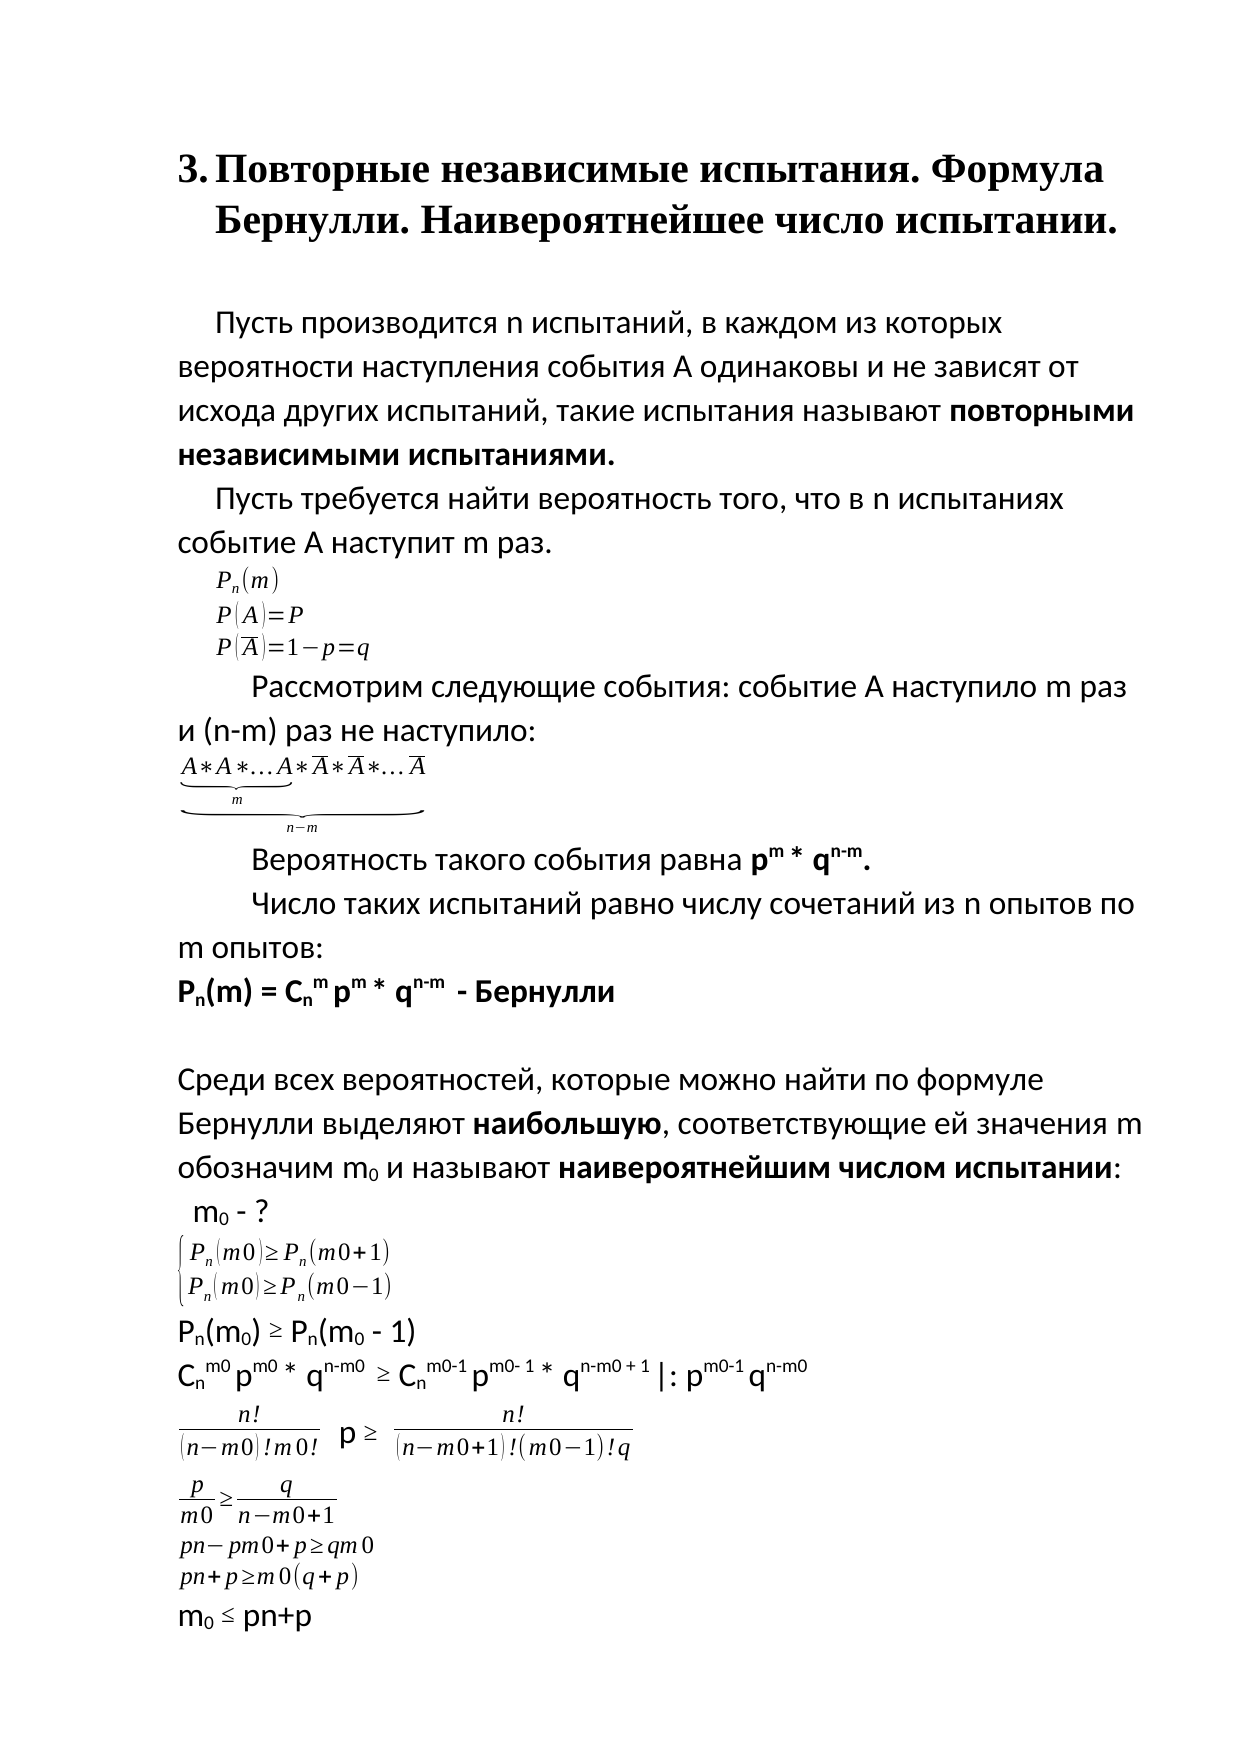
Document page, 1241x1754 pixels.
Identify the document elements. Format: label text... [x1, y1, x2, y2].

text Pn(m0) Pn(m0 - 1) [177, 1309, 1152, 1350]
text Вероятность такого события равна pm * qn-m. [177, 838, 1152, 879]
text Рассмотрим следующие события: событие А наступило m раз и (n-m) раз не наступило: [177, 665, 1152, 750]
text Среди всех вероятностей, которые можно найти по формуле Бернулли выделяют наибольшую, соответствующие ей значения m обозначим m0 и называют наивероятнейшим числом испытании: [177, 1058, 1152, 1187]
text Число таких испытаний равно числу сочетаний из n опытов по m опытов: [177, 882, 1152, 967]
text Пусть производится n испытаний, в каждом из которых вероятности наступления события А одинаковы и не зависят от исхода других испытаний, такие испытания называют повторными независимыми испытаниями. [177, 302, 1152, 474]
text Пусть требуется найти вероятность того, что в n испытаниях событие А наступит m раз. [177, 477, 1152, 562]
text p [177, 1397, 1152, 1466]
subtitle Повторные независимые испытания. Формула Бернулли. Наивероятнейшее число испытании. [177, 143, 1152, 243]
text Cnm0 pm0 * qn-m0 Cnm0-1 pm0- 1 * qn-m0 + 1 |: pm0-1 qn-m0 [177, 1353, 1152, 1394]
text Pn(m) = Cnm pm * qn-m - Бернулли [177, 970, 1152, 1011]
text m0 pn+p [177, 1594, 1152, 1634]
text m0 - ? [177, 1190, 1152, 1231]
